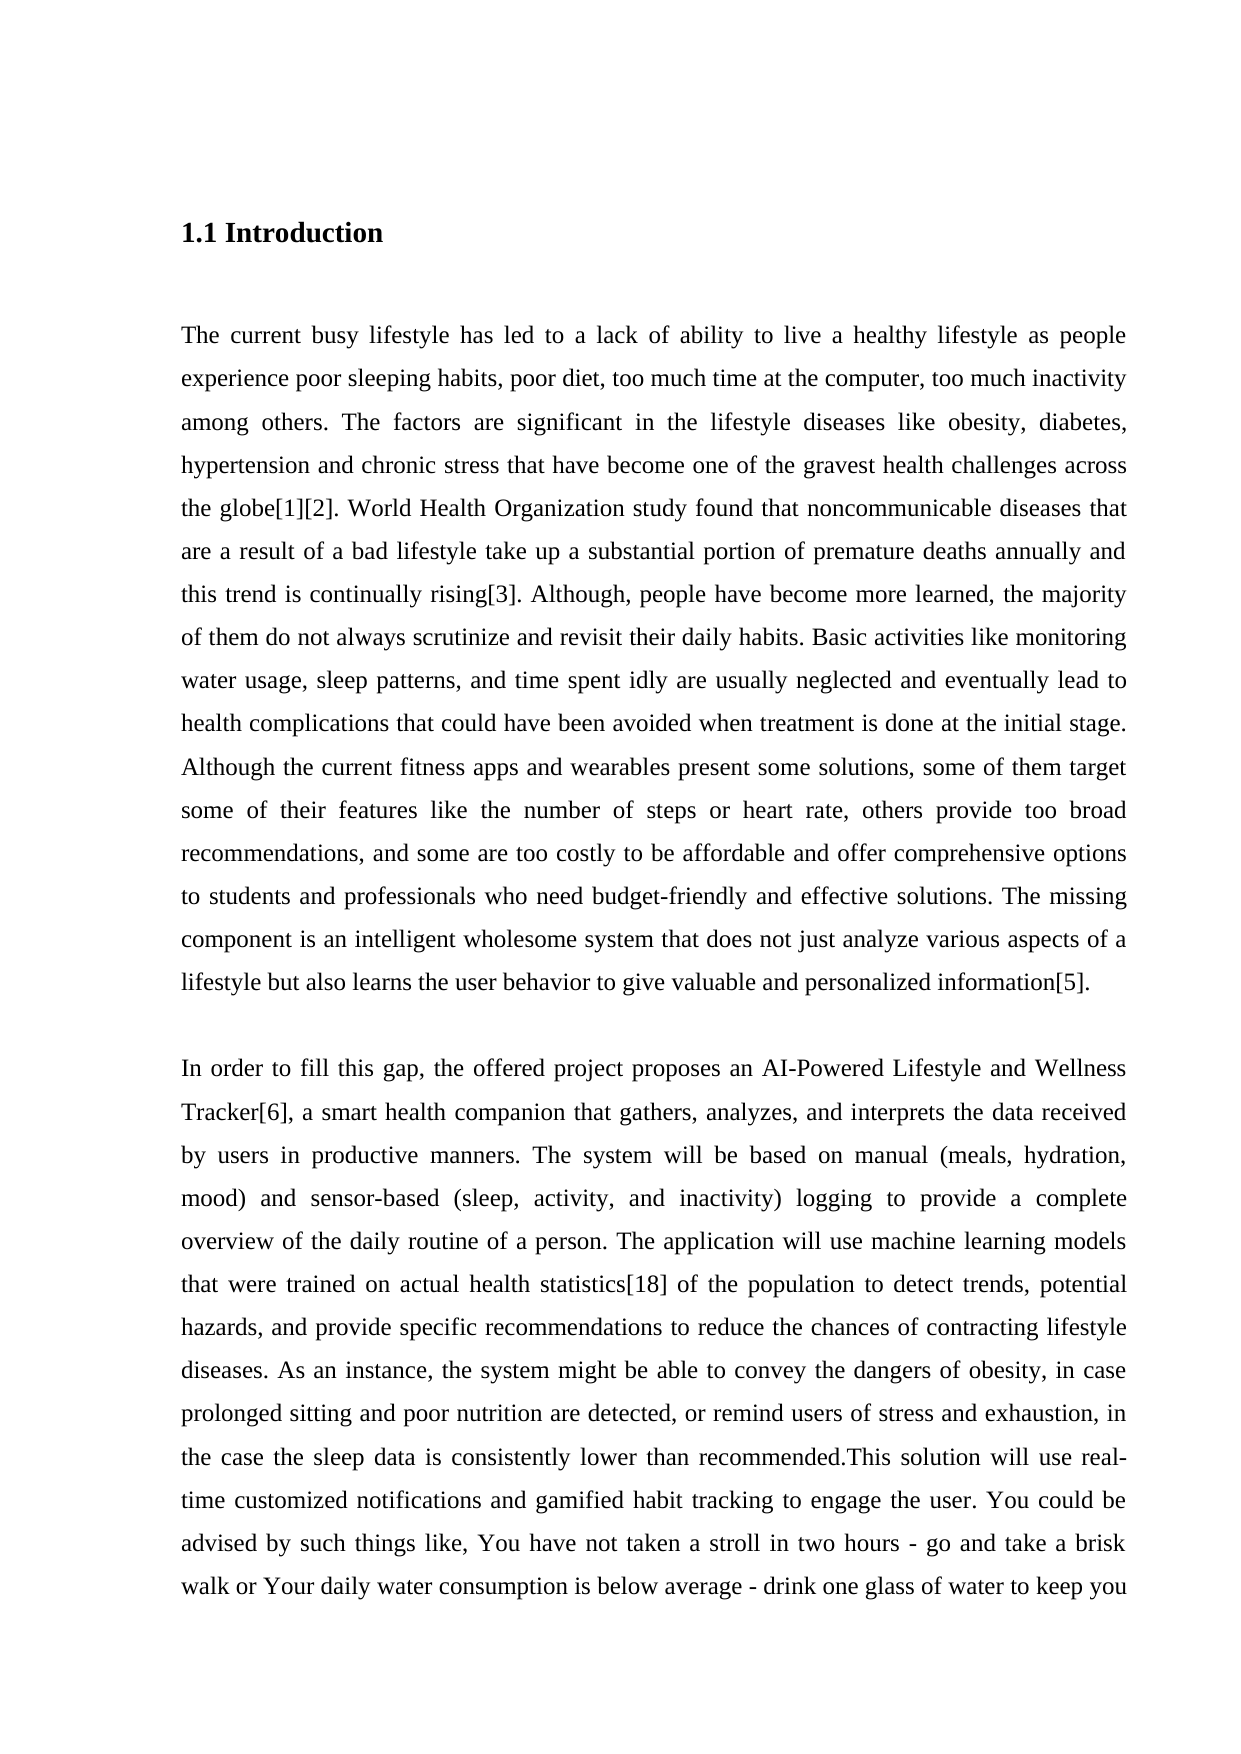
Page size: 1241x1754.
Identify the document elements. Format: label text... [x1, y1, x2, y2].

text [181, 1053, 1128, 1600]
text The current busy lifestyle has led to a lack of ability to live a healthy lifestyle as people experience poor sleeping habits, poor diet, too much time at the computer, too much inactivity among others. The factors are significant in the lifestyle diseases like obesity, diabetes, hypertension and chronic stress that have become one of the gravest health challenges across the globe[1][2]. World Health Organization study found that noncommunicable diseases that are a result of a bad lifestyle take up a substantial portion of premature deaths annually and this trend is continually rising[3]. Although, people have become more learned, the majority of them do not always scrutinize and revisit their daily habits. Basic activities like monitoring water usage, sleep patterns, and time spent idly are usually neglected and eventually lead to health complications that could have been avoided when treatment is done at the initial stage. Although the current fitness apps and wearables present some solutions, some of them target some of their features like the number of steps or heart rate, others provide too broad recommendations, and some are too costly to be affordable and offer comprehensive options to students and professionals who need budget-friendly and effective solutions. The missing component is an intelligent wholesome system that does not just analyze various aspects of a lifestyle but also learns the user behavior to give valuable and personalized information[5]. [181, 320, 1128, 996]
text 1.1 Introduction [181, 216, 1039, 249]
